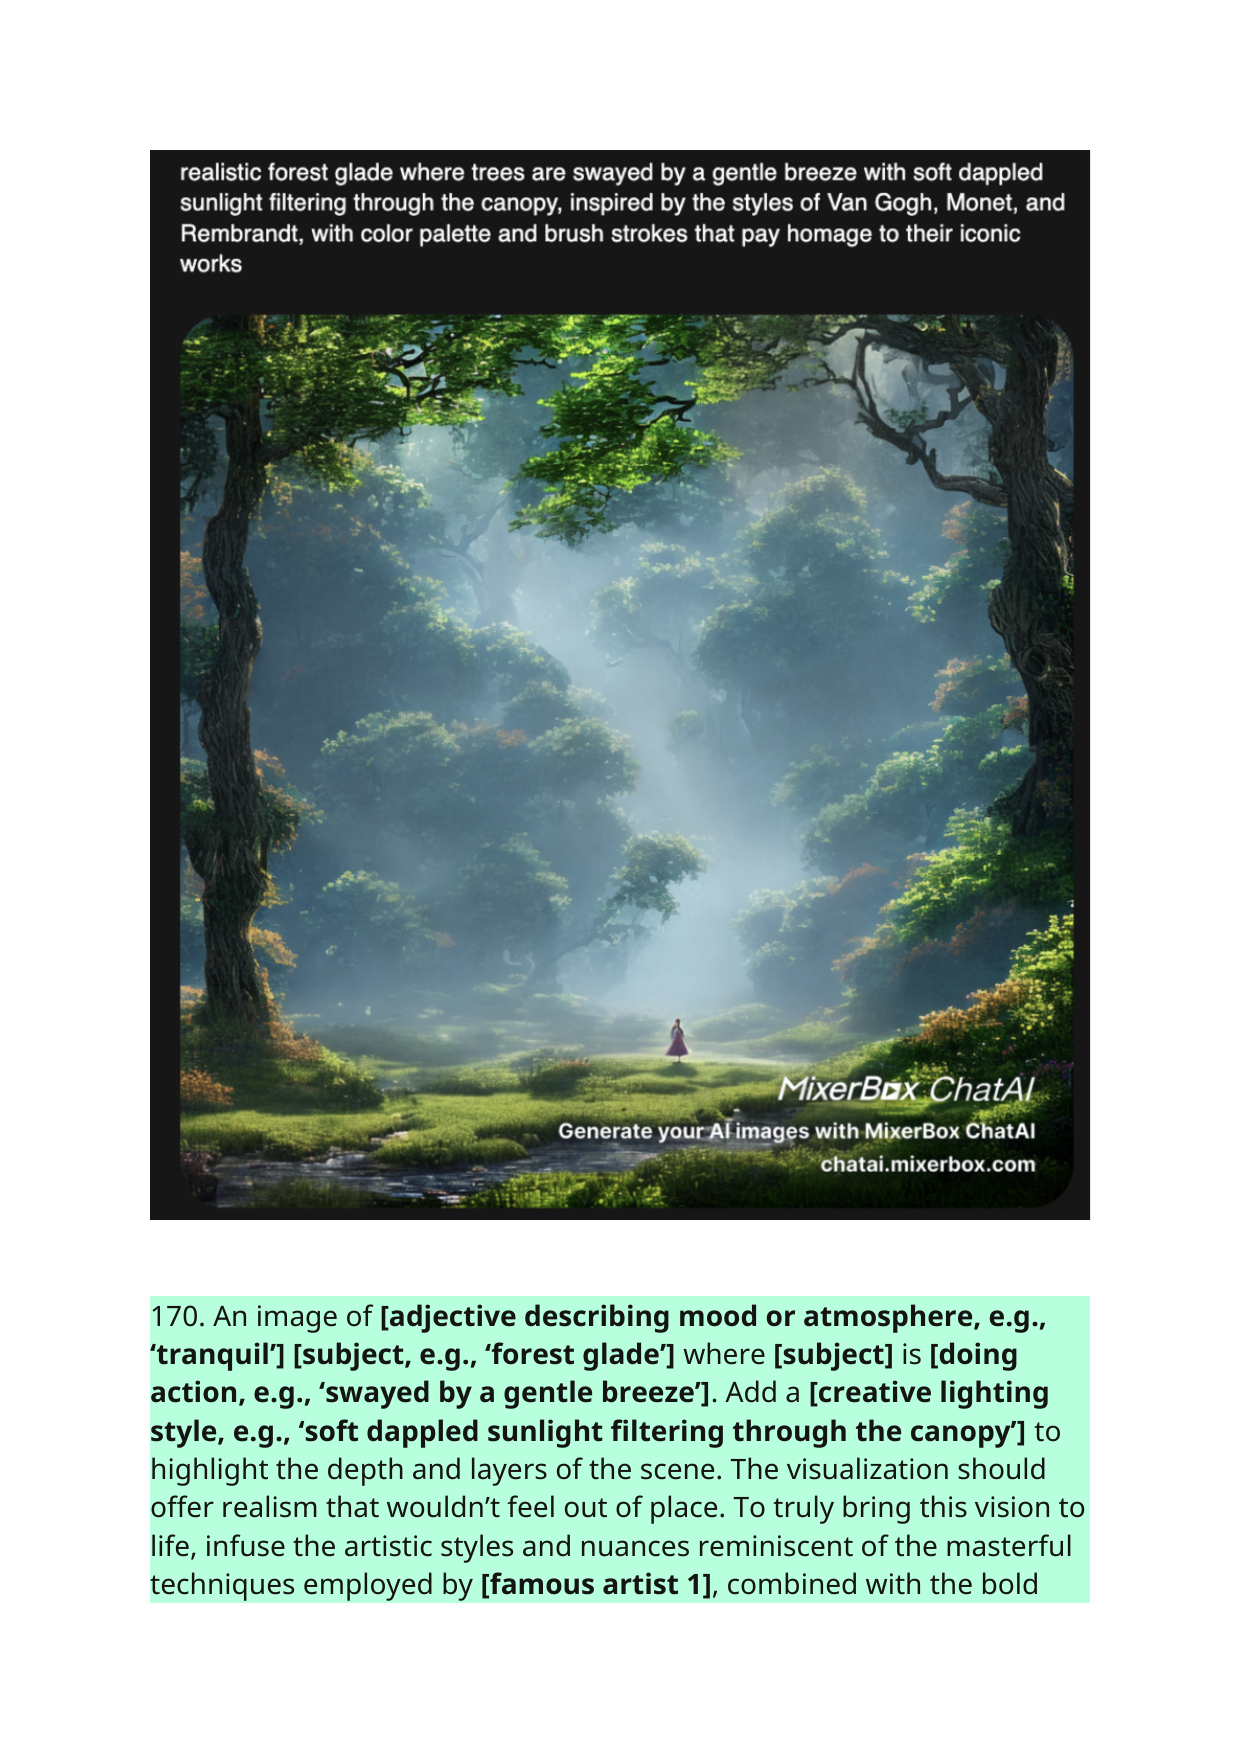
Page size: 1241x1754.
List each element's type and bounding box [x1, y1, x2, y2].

text [150, 1296, 1090, 1603]
picture [150, 150, 1091, 1220]
